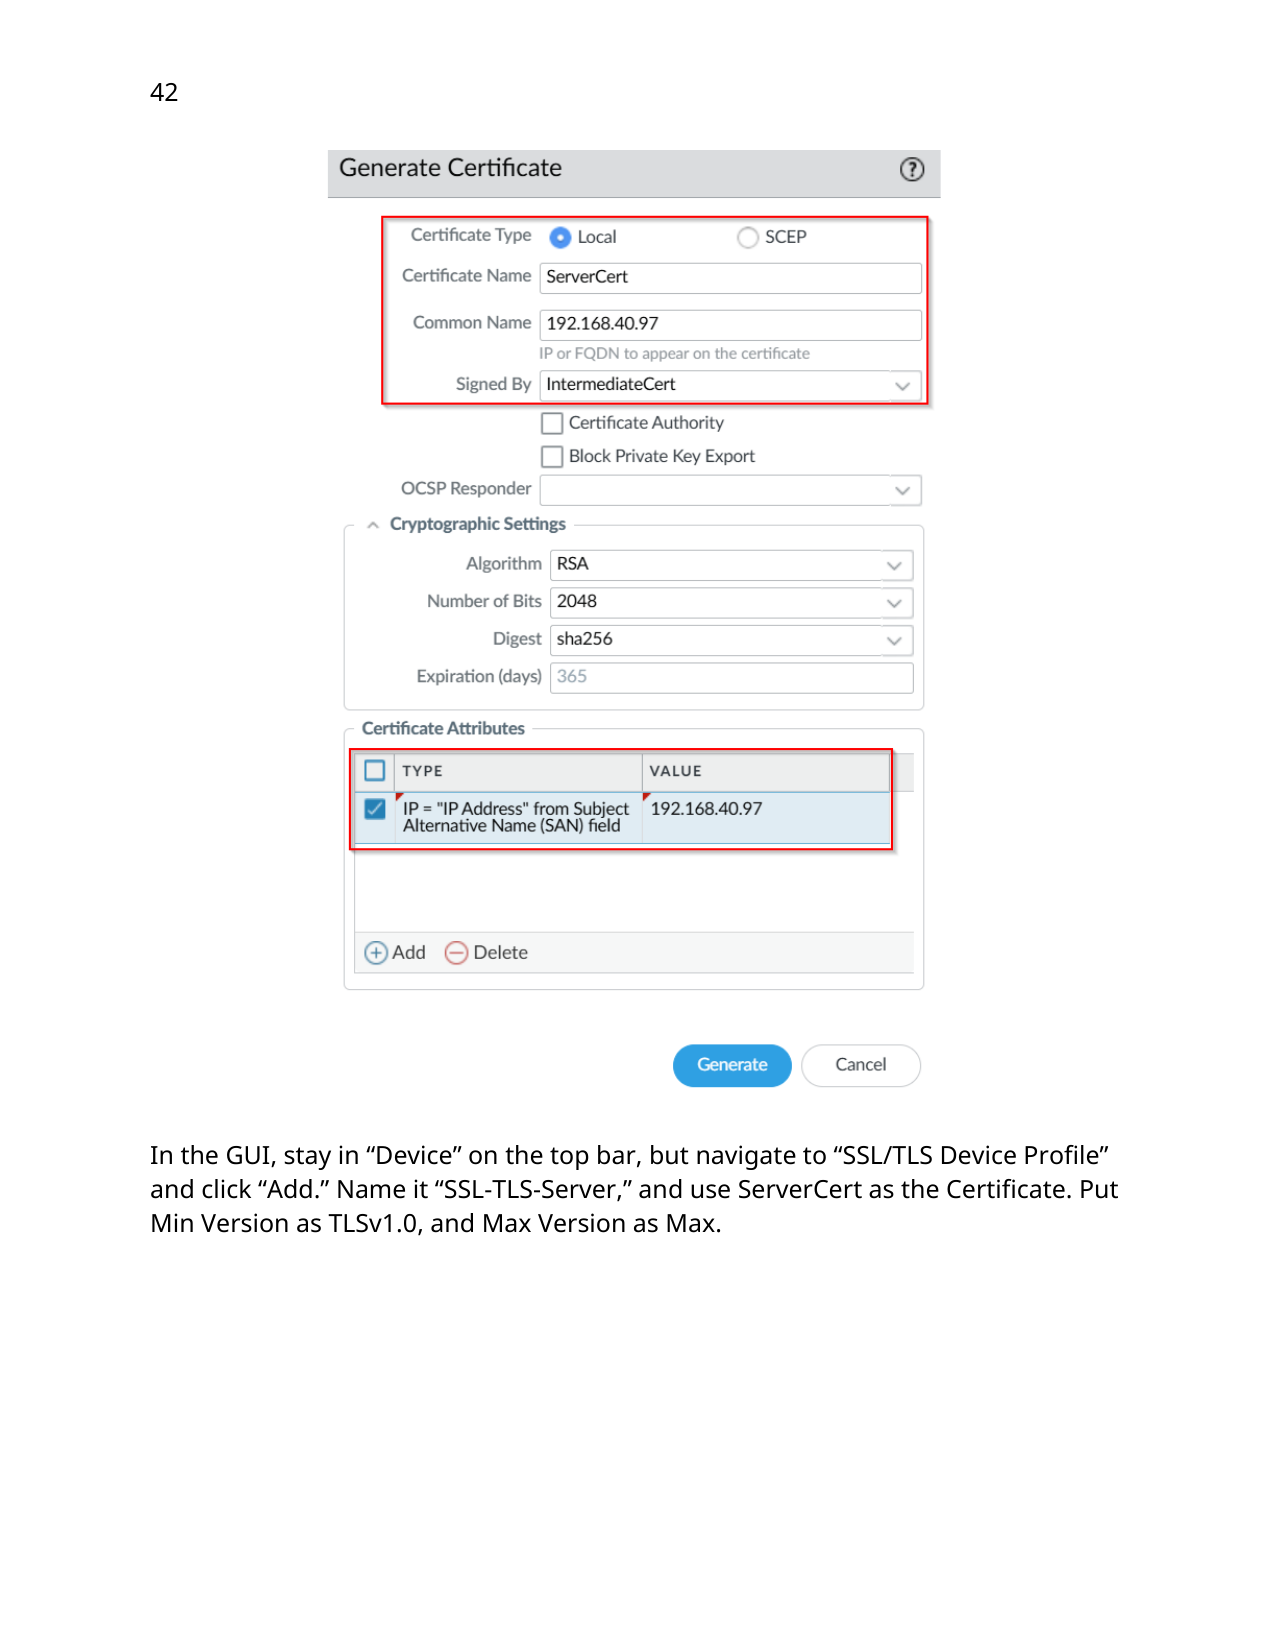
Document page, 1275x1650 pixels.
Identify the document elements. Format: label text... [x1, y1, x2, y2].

picture [327, 150, 941, 1106]
text In the GUI, stay in “Device” on the top bar, but navigate to “SSL/TLS Device Profile” and click “Add.” Name it “SSL-TLS-Server,” and use ServerCert as the Certificate. Put Min Version as TLSv1.0, and Max Version as Max. [150, 1138, 1125, 1240]
